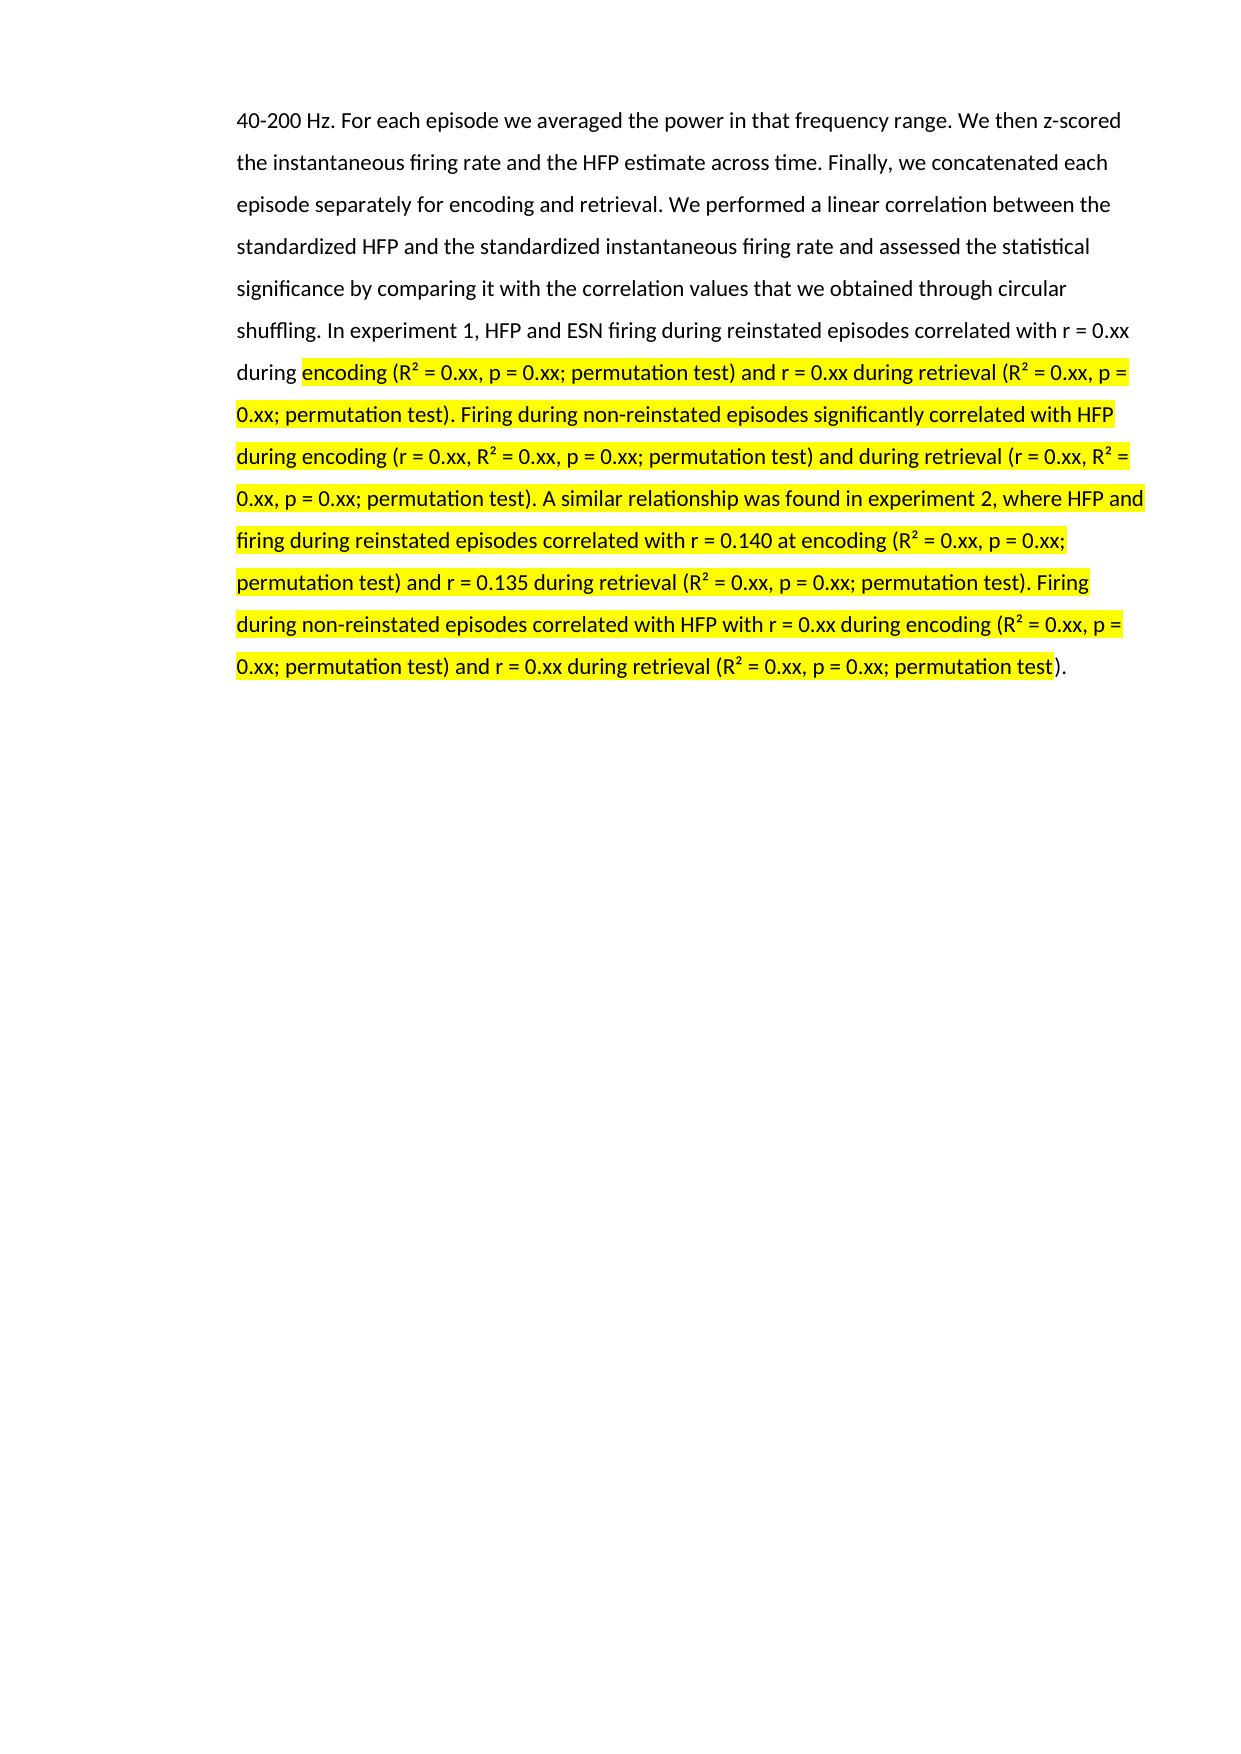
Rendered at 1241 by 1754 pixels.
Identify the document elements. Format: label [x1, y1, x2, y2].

text [236, 106, 1152, 680]
